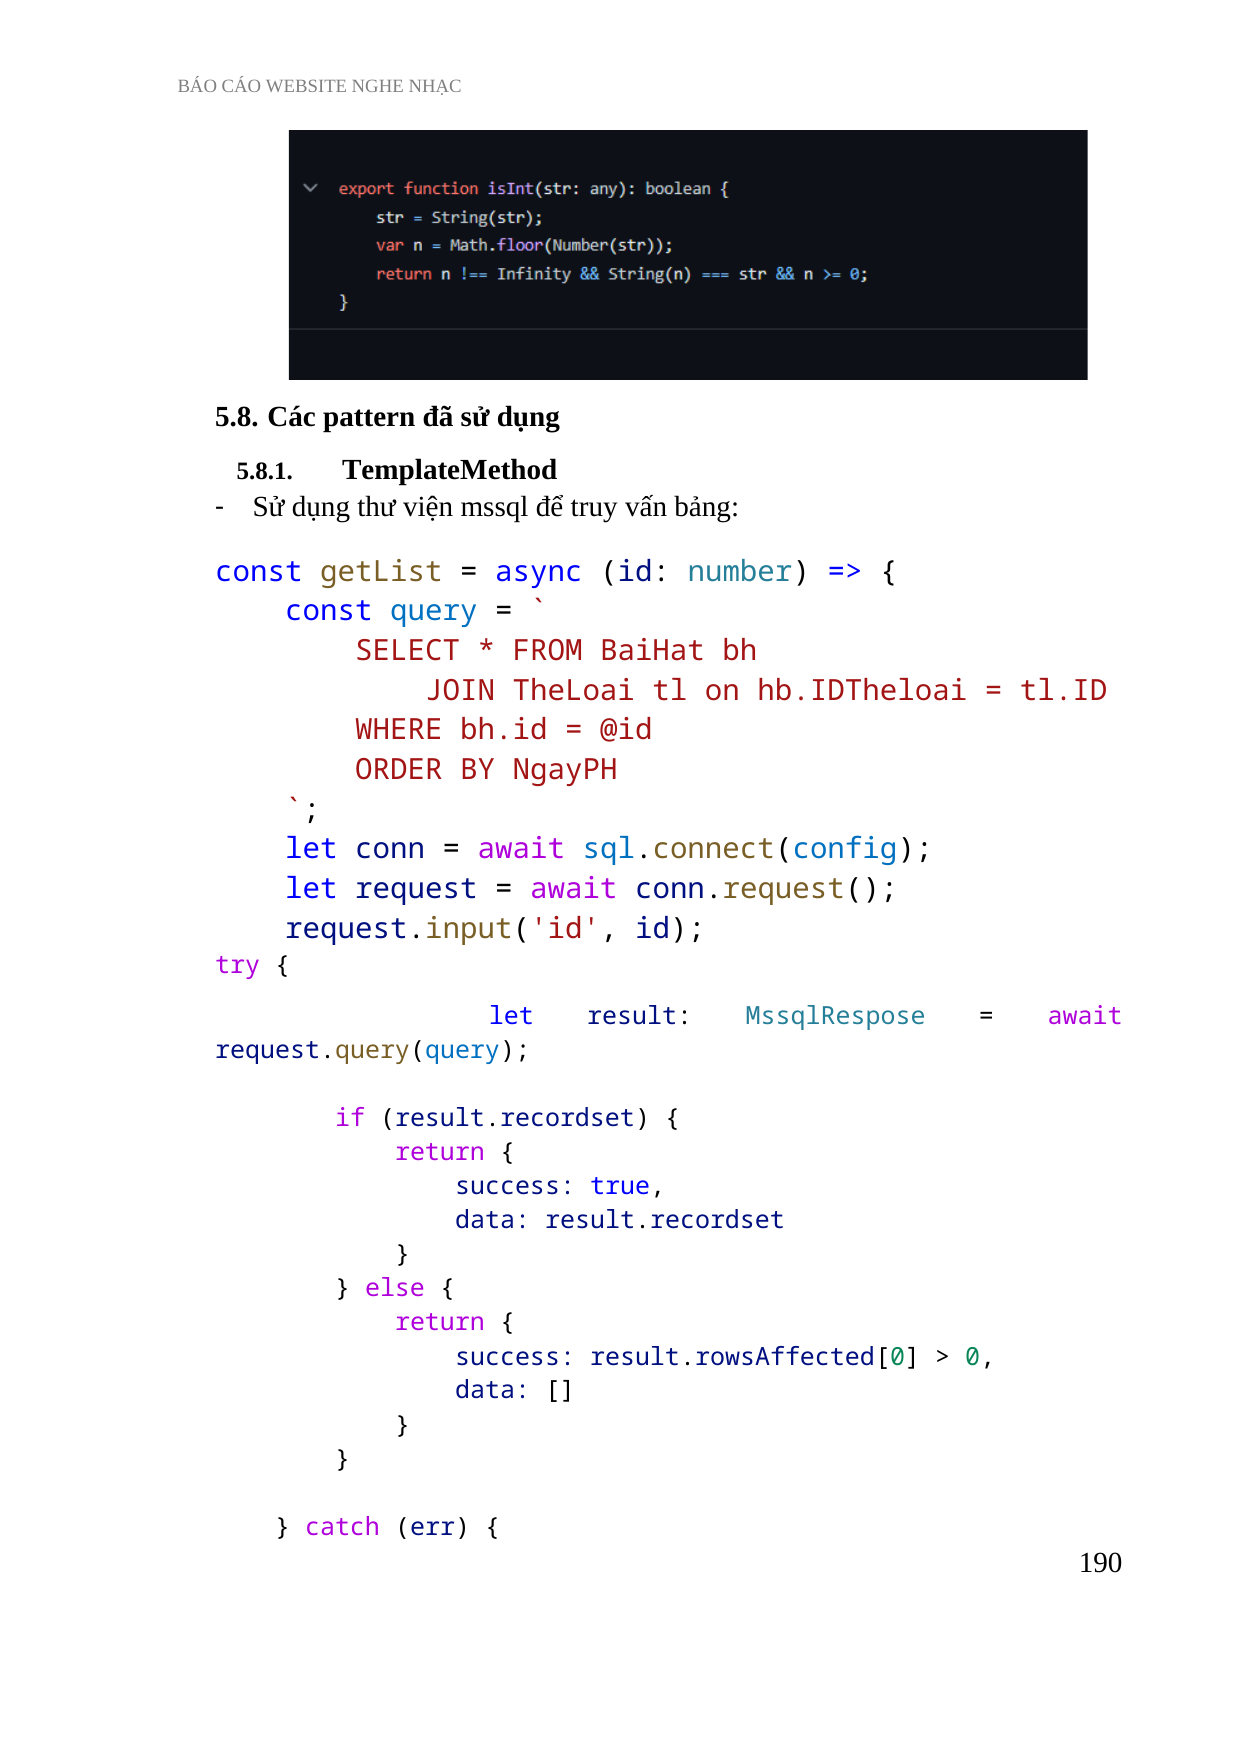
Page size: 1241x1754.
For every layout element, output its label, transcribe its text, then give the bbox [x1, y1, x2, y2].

text } [215, 1236, 1122, 1270]
text const getList = async (id: number) => { [215, 550, 1122, 589]
text success: true, [215, 1168, 1122, 1202]
text if (result.recordset) { [215, 1100, 1122, 1134]
text } [215, 1440, 1122, 1474]
text data: result.recordset [215, 1202, 1122, 1236]
text } catch (err) { [215, 1508, 1122, 1542]
text WHERE bh.id = @id [215, 709, 1122, 748]
text } [215, 1406, 1122, 1440]
text ORDER BY NgayPH [215, 748, 1122, 788]
text JOIN TheLoai tl on hb.IDTheloai = tl.ID [215, 669, 1122, 709]
text try { [215, 947, 1122, 981]
text request.input('id', id); [215, 907, 1122, 947]
text } else { [215, 1270, 1122, 1304]
text data: [] [215, 1372, 1122, 1406]
text const query = ` [215, 589, 1122, 629]
text return { [215, 1134, 1122, 1168]
list TemplateMethod [236, 452, 1122, 486]
text let conn = await sql.connect(config); [215, 828, 1122, 867]
text let request = await conn.request(); [215, 867, 1122, 907]
text let result: MssqlRespose = await request.query(query); [215, 997, 1122, 1066]
text SELECT * FROM BaiHat bh [215, 629, 1122, 669]
text success: result.rowsAffected[0] > 0, [215, 1338, 1122, 1372]
picture [288, 130, 1088, 380]
subtitle Các pattern đã sử dụng [215, 399, 1122, 433]
text `; [215, 788, 1122, 828]
list Sử dụng thư viện mssql để truy vấn bảng: [215, 488, 1122, 524]
text return { [215, 1304, 1122, 1338]
